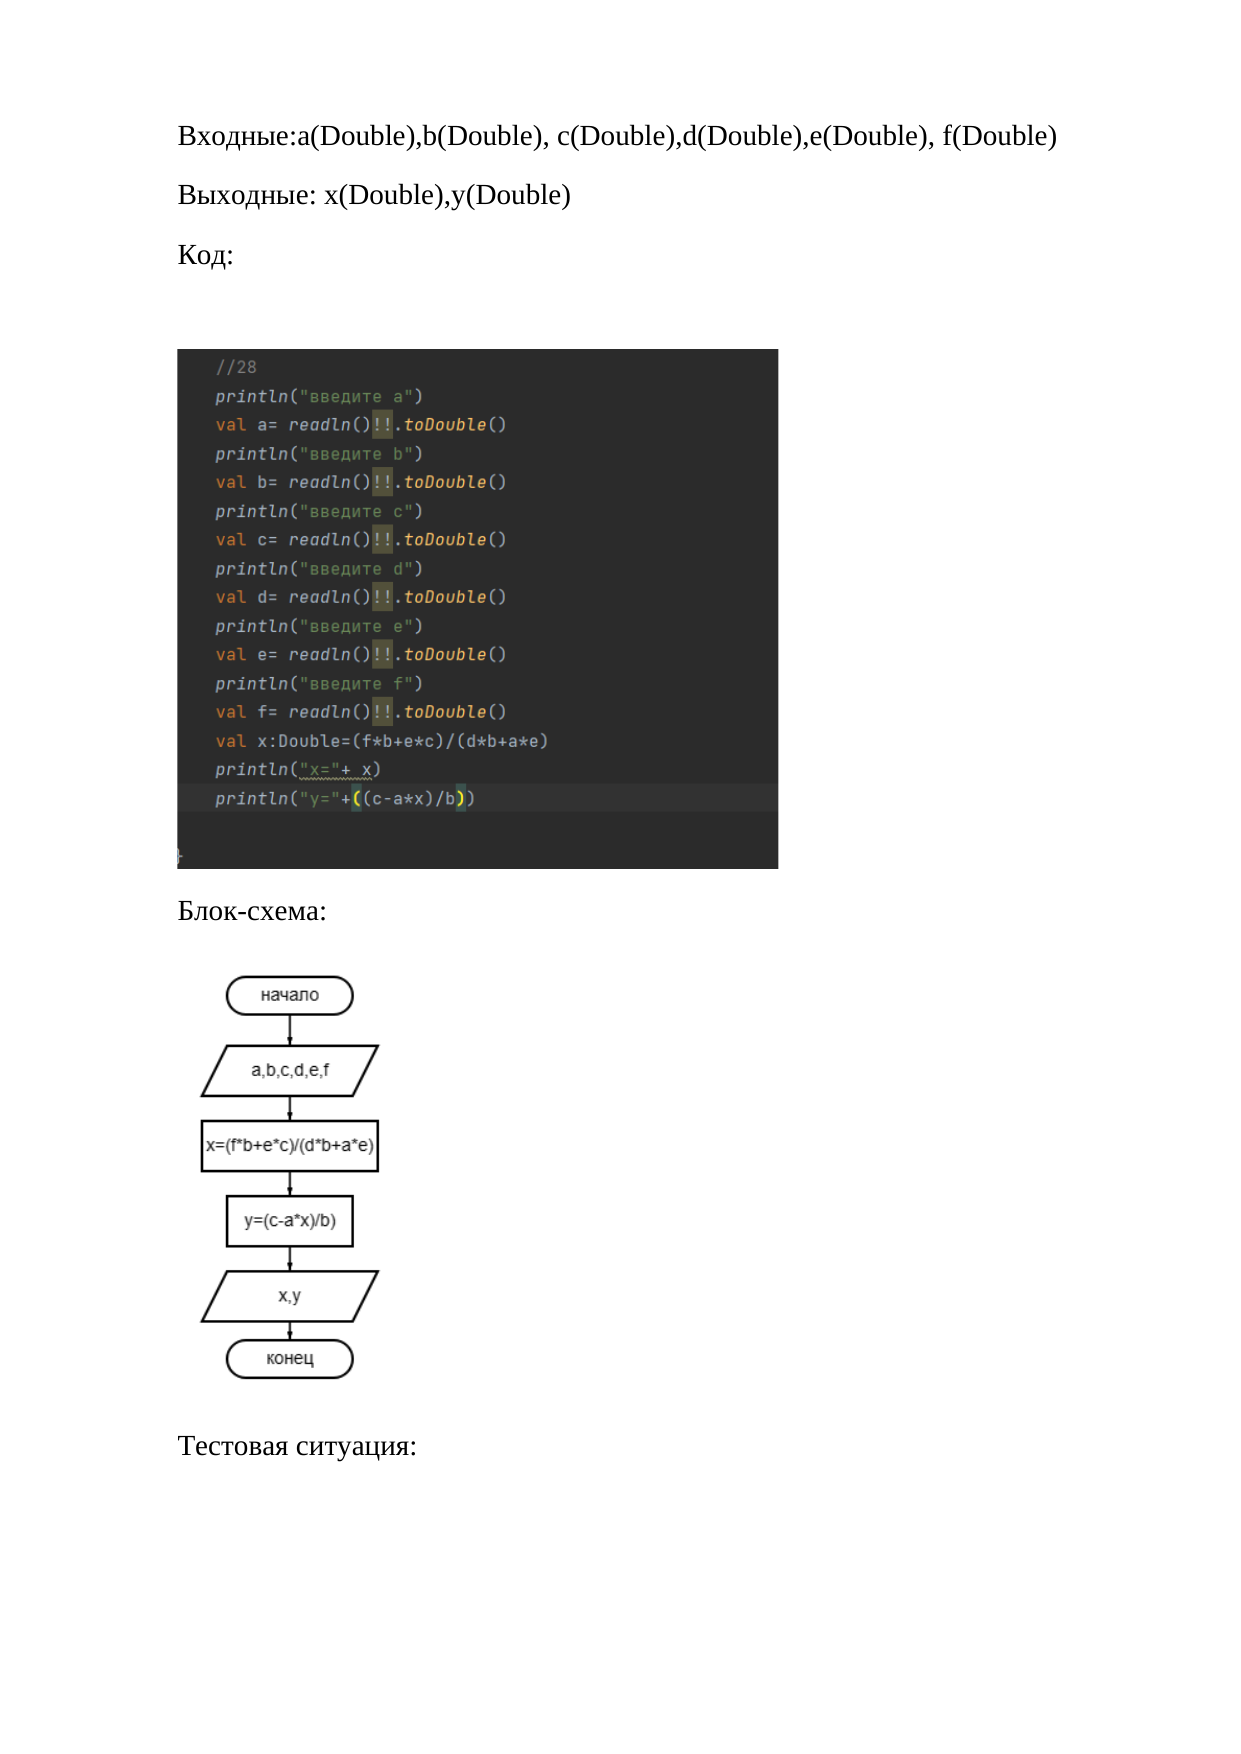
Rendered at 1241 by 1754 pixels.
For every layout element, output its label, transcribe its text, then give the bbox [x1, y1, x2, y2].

text Блок-схема: [177, 893, 1152, 927]
text Входные:a(Double),b(Double), c(Double),d(Double),e(Double), f(Double) [177, 118, 1152, 152]
text Тестовая ситуация: [177, 1428, 1152, 1461]
text Выходные: x(Double),y(Double) [177, 177, 1152, 211]
picture [177, 349, 779, 869]
text Код: [177, 237, 1152, 270]
picture [177, 952, 403, 1403]
